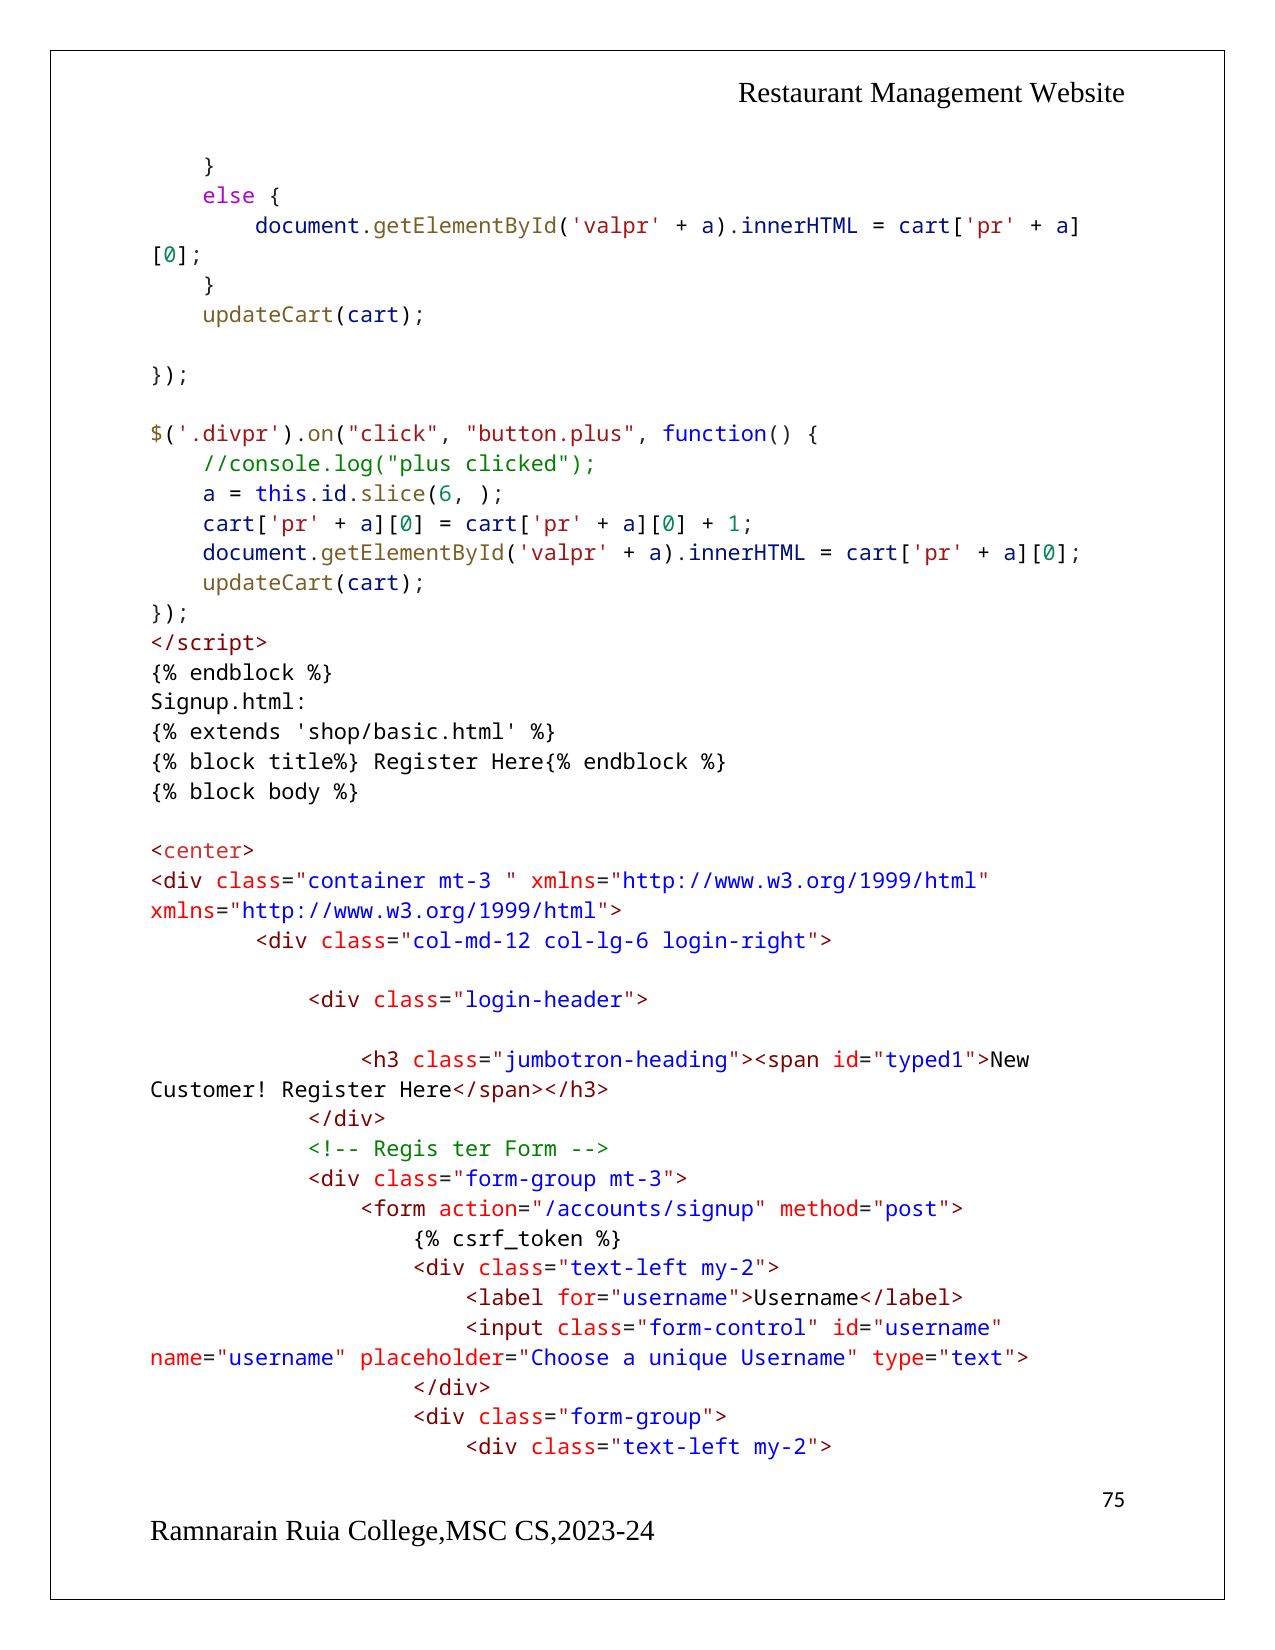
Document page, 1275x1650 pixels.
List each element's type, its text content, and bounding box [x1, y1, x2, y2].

text </div> [150, 1103, 1125, 1133]
text //console.log("plus clicked"); [150, 448, 1125, 478]
text </div> [150, 1371, 1125, 1401]
text }); [150, 358, 1125, 388]
text } [150, 150, 1125, 180]
text <div class="container mt-3 " xmlns="http://www.w3.org/1999/html" xmlns="http://www.w3.org/1999/html"> [150, 865, 1125, 924]
text {% extends 'shop/basic.html' %} [150, 716, 1125, 746]
text <!-- Regis ter Form --> [150, 1133, 1125, 1163]
text <div class="form-group mt-3"> [150, 1163, 1125, 1193]
text <h3 class="jumbotron-heading"><span id="typed1">New Customer! Register Here</span></h3> [150, 1044, 1125, 1103]
text </script> [150, 627, 1125, 656]
text updateCart(cart); [150, 567, 1125, 597]
text <input class="form-control" id="username" name="username" placeholder="Choose a unique Username" type="text"> [150, 1312, 1125, 1371]
text <form action="/accounts/signup" method="post"> [150, 1193, 1125, 1222]
text {% block title%} Register Here{% endblock %} [150, 746, 1125, 776]
text {% block body %} [150, 776, 1125, 805]
text <div class="text-left my-2"> [150, 1252, 1125, 1282]
text <div class="login-header"> [150, 984, 1125, 1014]
text <div class="form-group"> [150, 1401, 1125, 1431]
text {% csrf_token %} [150, 1222, 1125, 1252]
text <div class="col-md-12 col-lg-6 login-right"> [150, 924, 1125, 954]
text cart['pr' + a][0] = cart['pr' + a][0] + 1; [150, 507, 1125, 537]
text else { [150, 180, 1125, 209]
text <label for="username">Username</label> [150, 1282, 1125, 1312]
text <center> [150, 835, 1125, 865]
text }); [150, 597, 1125, 627]
text updateCart(cart); [150, 299, 1125, 329]
text {% endblock %} [150, 656, 1125, 686]
text document.getElementById('valpr' + a).innerHTML = cart['pr' + a][0]; [150, 209, 1125, 269]
text a = this.id.slice(6, ); [150, 478, 1125, 507]
text document.getElementById('valpr' + a).innerHTML = cart['pr' + a][0]; [150, 537, 1125, 567]
text $('.divpr').on("click", "button.plus", function() { [150, 418, 1125, 448]
text Signup.html: [150, 686, 1125, 716]
text } [150, 269, 1125, 299]
text <div class="text-left my-2"> [150, 1431, 1125, 1461]
